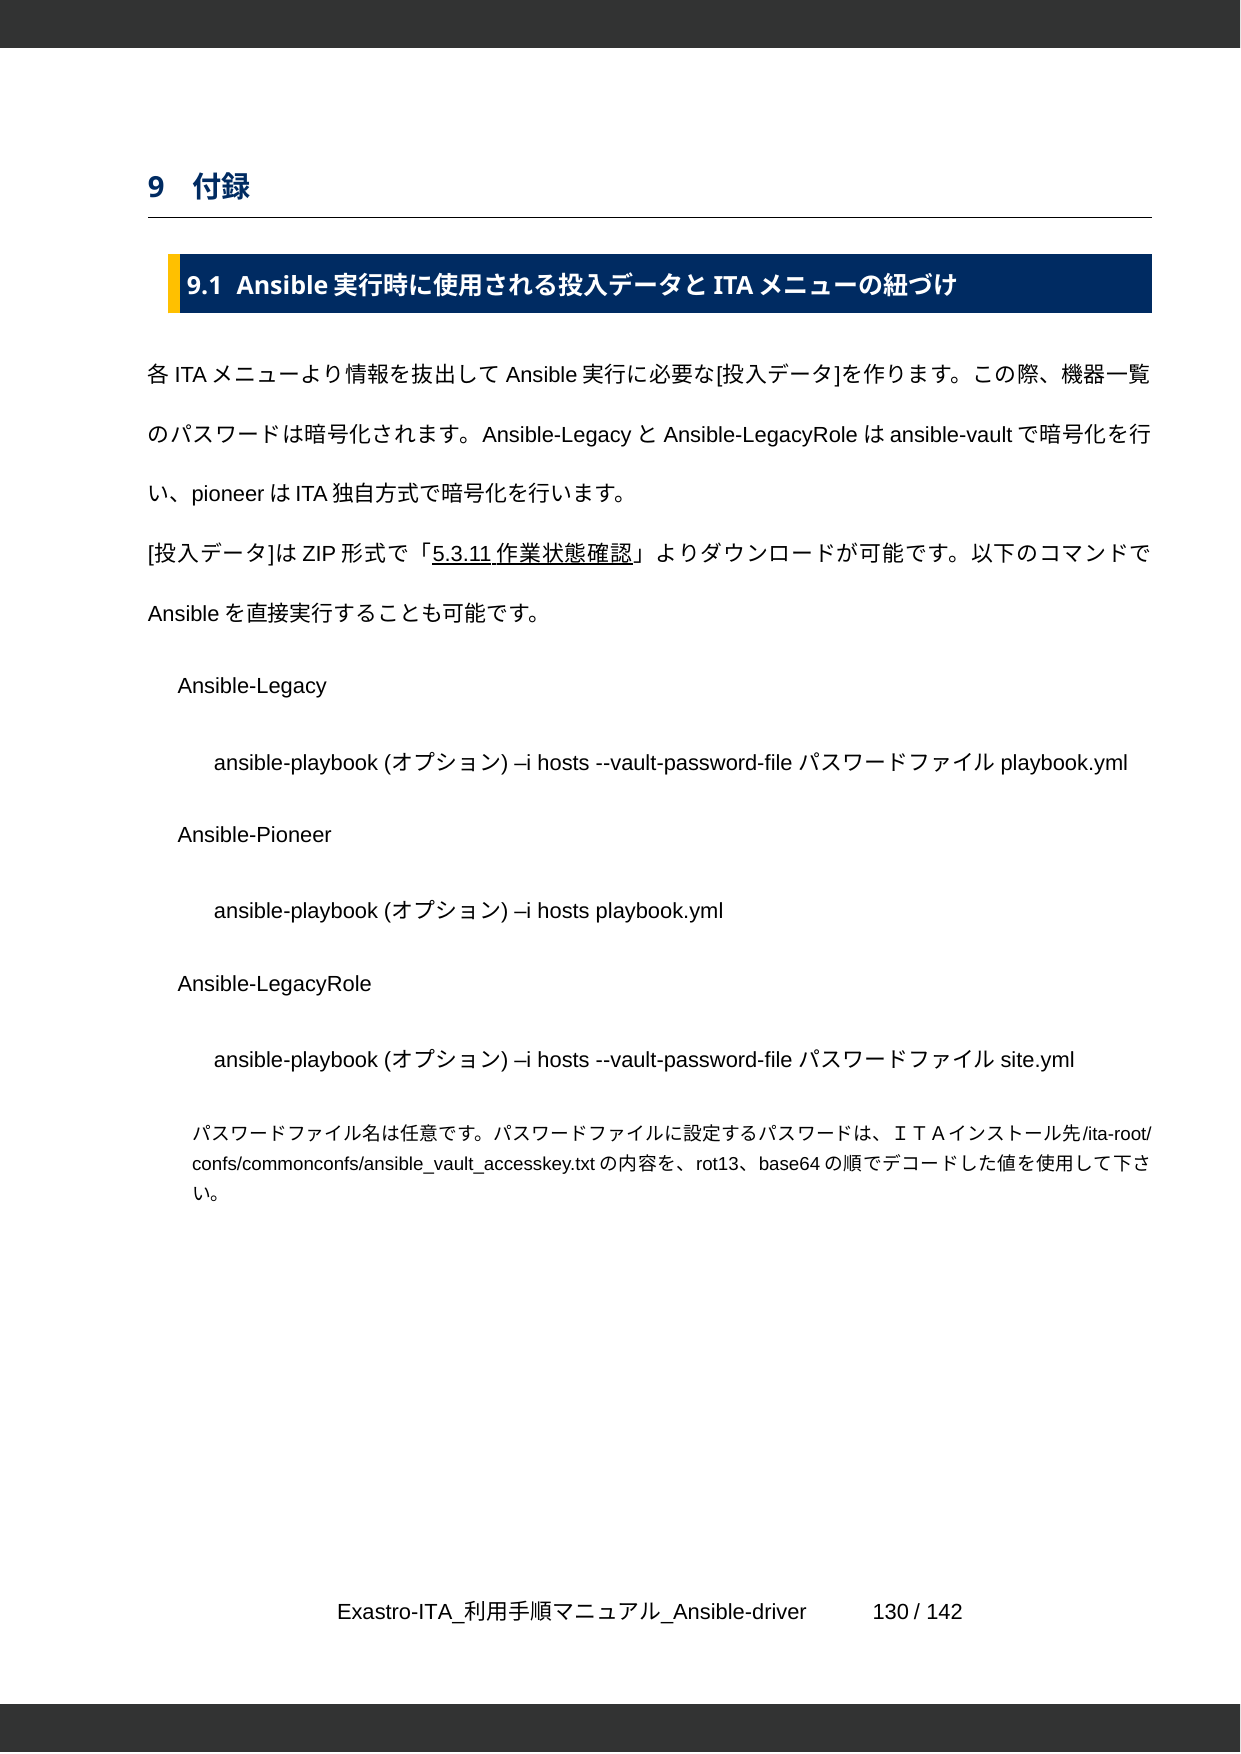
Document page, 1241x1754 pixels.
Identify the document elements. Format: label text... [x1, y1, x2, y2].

text Ansible-Legacy [177, 671, 1152, 701]
text パスワードファイル名は任意です。パスワードファイルに設定するパスワードは、ＩＴＡインストール先/ita-root/confs/commonconfs/ansible_vault_accesskey.txtの内容を、rot13、base64の順でデコードした値を使用して下さい。 [192, 1118, 1152, 1207]
text 各ITAメニューより情報を抜出してAnsible実行に必要な[投入データ]を作ります。この際、機器一覧のパスワードは暗号化されます。Ansible-LegacyとAnsible-LegacyRoleはansible-vaultで暗号化を行い、pioneerはITA独自方式で暗号化を行います。 [148, 343, 1152, 522]
picture [0, 1704, 1241, 1752]
subtitle 付録 [148, 155, 1152, 217]
subtitle Ansible実行時に使用される投入データとITAメニューの紐づけ [180, 254, 1152, 313]
text ansible-playbook (オプション) –i hosts --vault-password-file パスワードファイル site.yml [192, 1028, 1152, 1088]
text Ansible-LegacyRole [177, 969, 1152, 999]
text Ansible-Pioneer [177, 820, 1152, 850]
text ansible-playbook (オプション) –i hosts playbook.yml [192, 879, 1152, 939]
picture [0, 0, 1241, 48]
text ansible-playbook (オプション) –i hosts --vault-password-file パスワードファイル playbook.yml [192, 731, 1152, 790]
text [投入データ]はZIP形式で「5.3.11作業状態確認」よりダウンロードが可能です。以下のコマンドでAnsibleを直接実行することも可能です。 [148, 522, 1152, 641]
